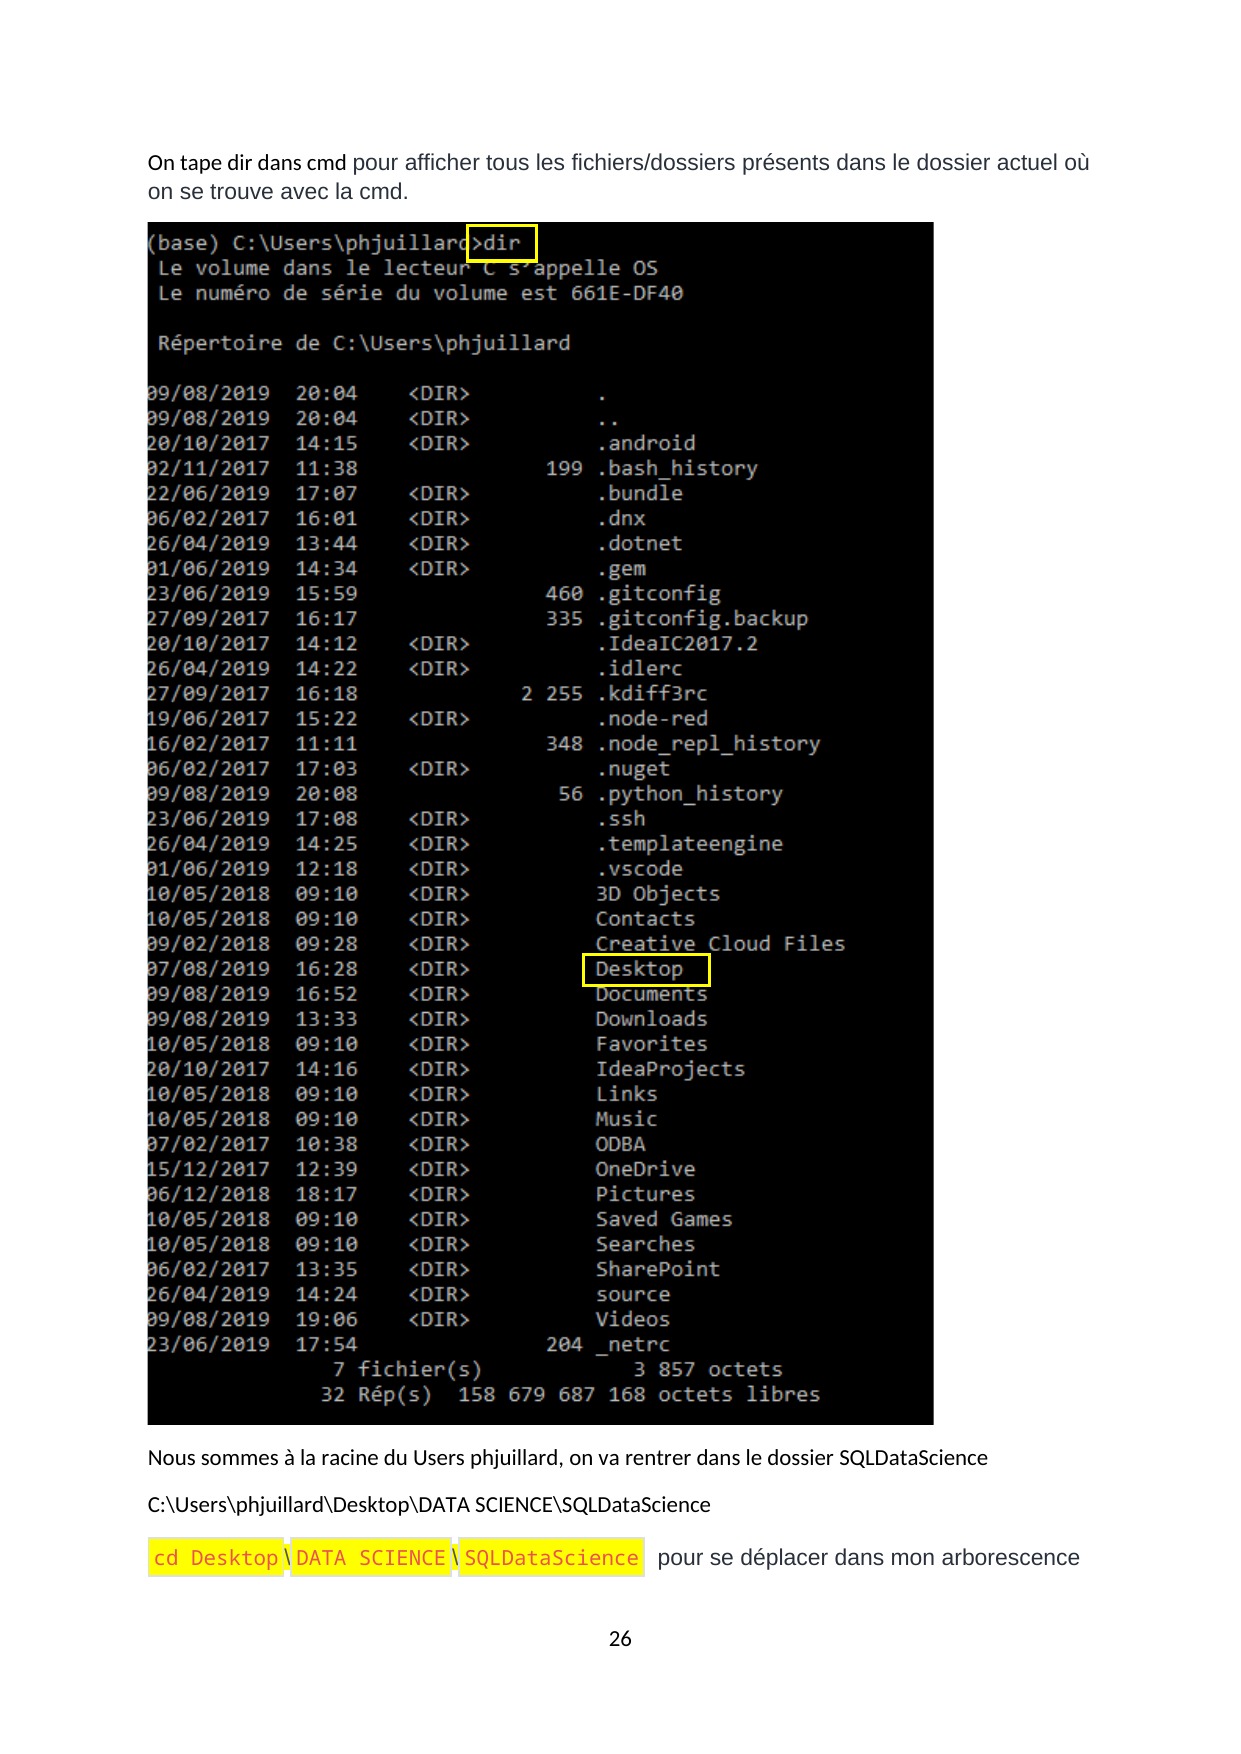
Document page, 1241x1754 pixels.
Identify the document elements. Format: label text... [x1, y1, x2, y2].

text C:\Users\phjuillard\Desktop\DATA SCIENCE\SQLDataScience [148, 1490, 1093, 1518]
picture [147, 222, 934, 1425]
text cd Desktop\DATA SCIENCE\SQLDataScience pour se déplacer dans mon arborescence [645, 1537, 1093, 1577]
text Nous sommes à la racine du Users phjuillard, on va rentrer dans le dossier SQLDataScience [148, 1443, 1093, 1471]
text On tape dir dans cmd pour afficher tous les fichiers/dossiers présents dans le dossier actuel où on se trouve avec la cmd. [148, 148, 1093, 204]
